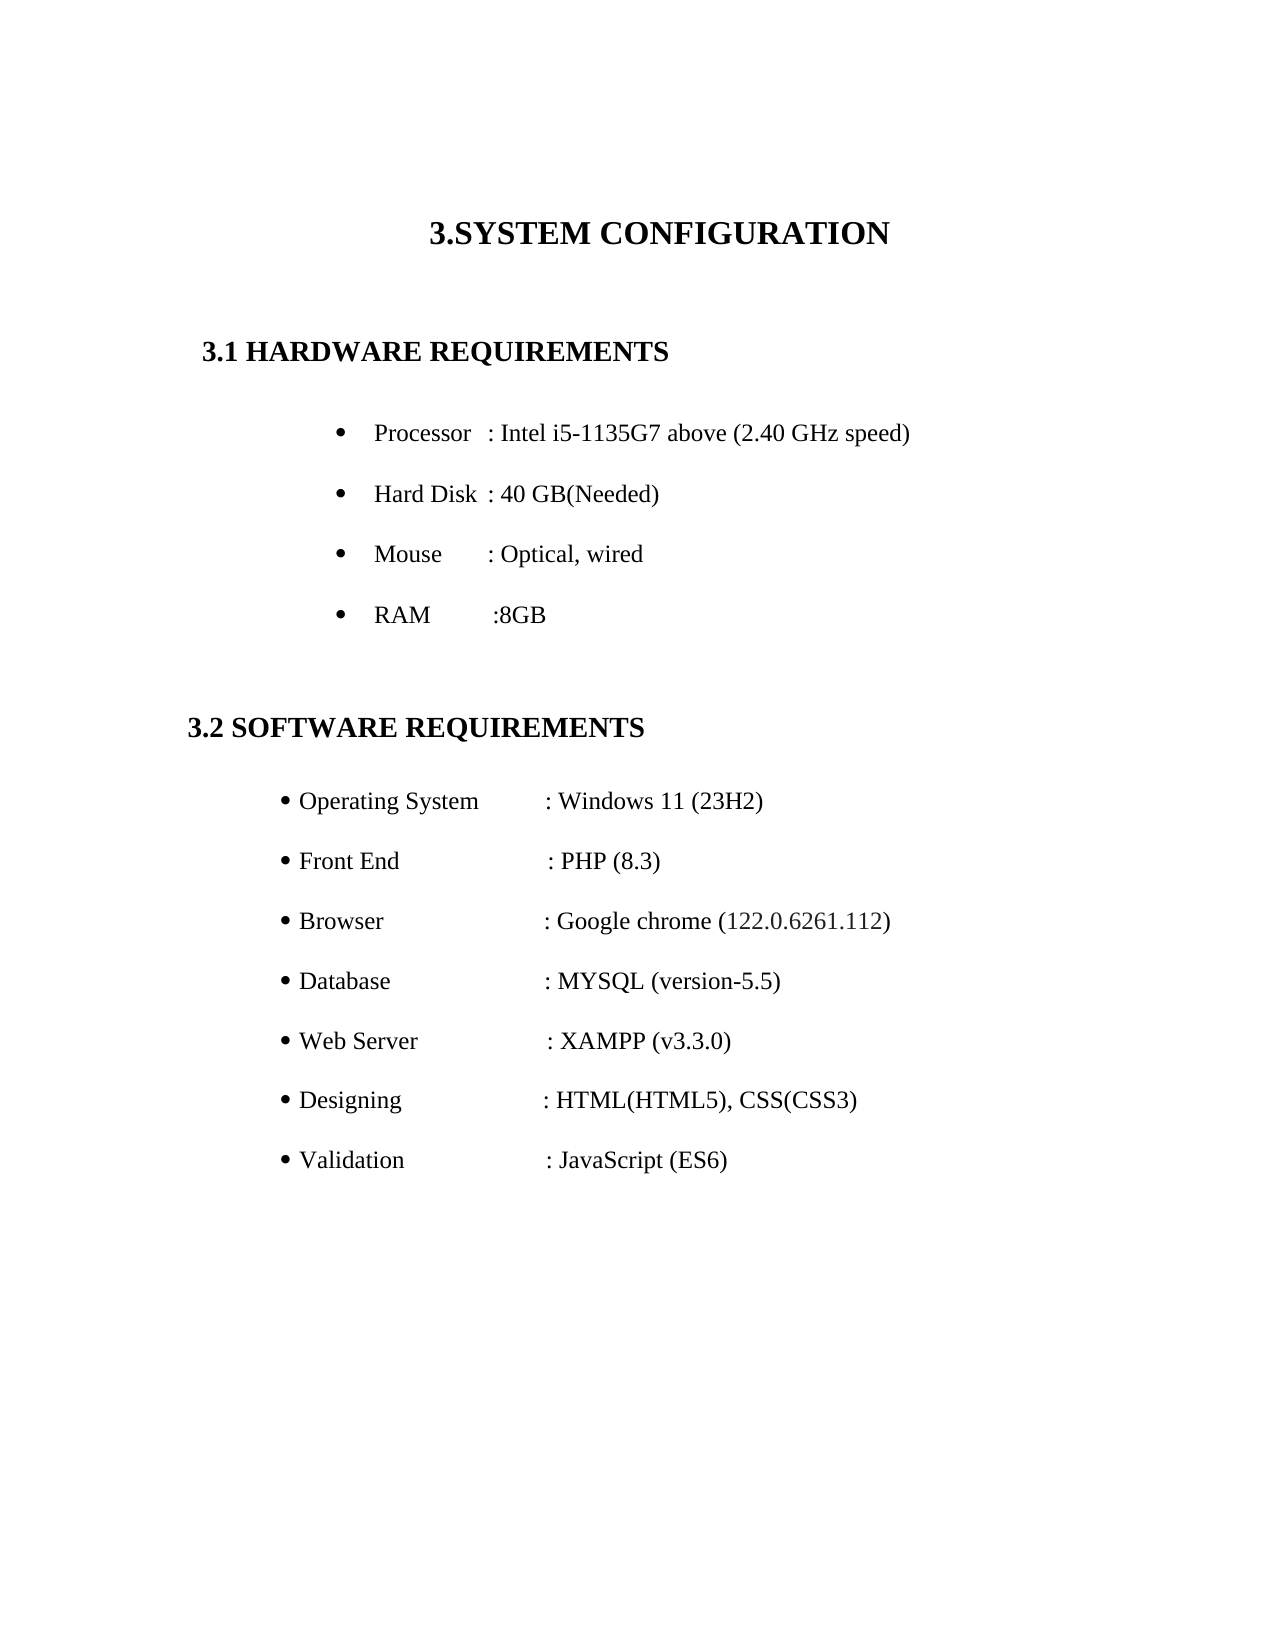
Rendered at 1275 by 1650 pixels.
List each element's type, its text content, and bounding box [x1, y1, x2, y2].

list RAM :8GB [336, 600, 1125, 628]
list Front End : PHP (8.3) [281, 846, 1125, 875]
text 3.SYSTEM CONFIGURATION [187, 213, 1132, 251]
list Designing : HTML(HTML5), CSS(CSS3) [281, 1086, 1125, 1114]
list Operating System : Windows 11 (23H2) [281, 786, 1125, 815]
list Web Server : XAMPP (v3.3.0) [281, 1026, 1125, 1054]
text 3.2 SOFTWARE REQUIREMENTS [187, 710, 1125, 743]
list Browser : Google chrome (122.0.6261.112) [281, 906, 1125, 935]
list Database : MYSQL (version-5.5) [281, 966, 1125, 995]
list Hard Disk : 40 GB(Needed) [336, 479, 1125, 507]
list Mouse : Optical, wired [336, 539, 1125, 568]
text 3.1 HARDWARE REQUIREMENTS [187, 334, 1125, 368]
list Processor : Intel i5-1135G7 above (2.40 GHz speed) [336, 418, 1125, 447]
list Validation : JavaScript (ES6) [281, 1145, 1125, 1174]
